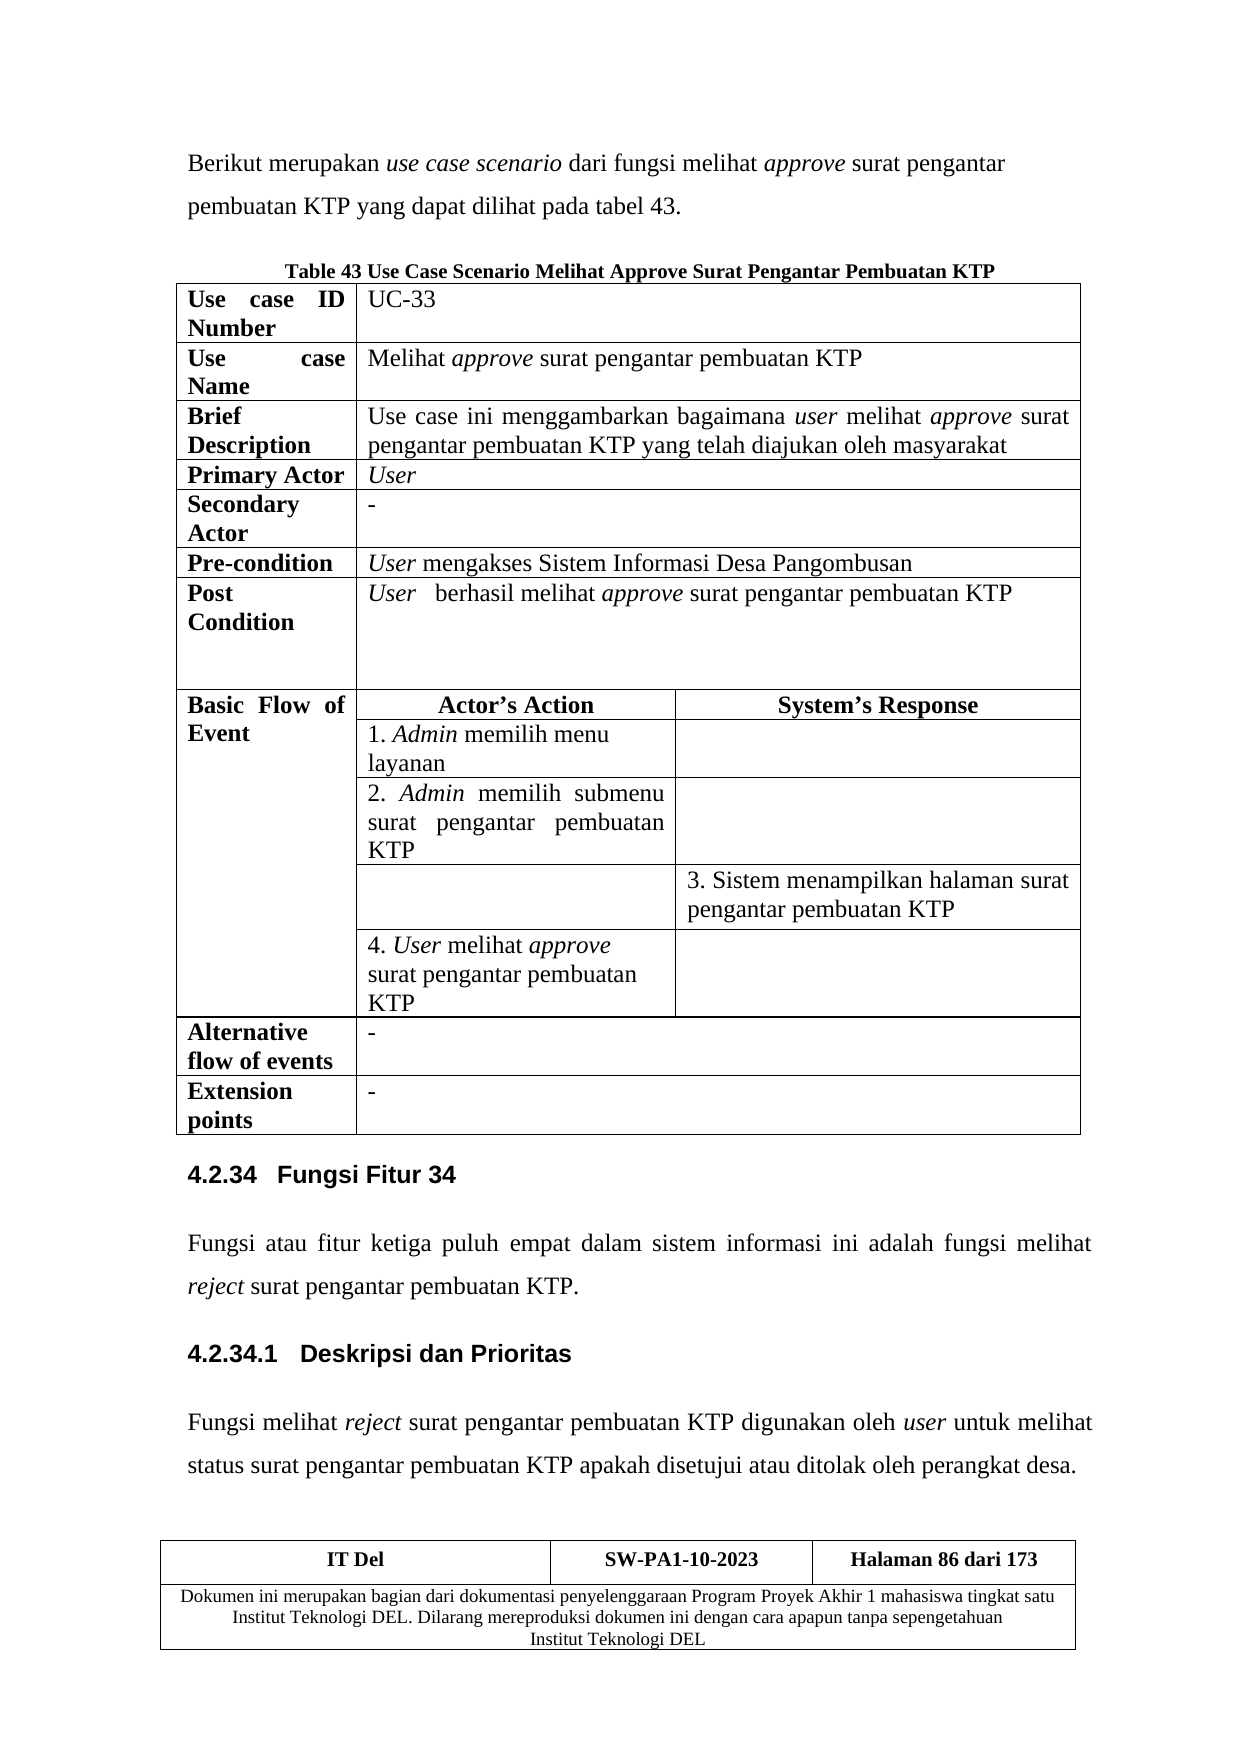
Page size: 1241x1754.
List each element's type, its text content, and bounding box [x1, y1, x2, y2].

text Fungsi melihat reject surat pengantar pembuatan KTP digunakan oleh user untuk melihat status surat pengantar pembuatan KTP apakah disetujui atau ditolak oleh perangkat desa. [187, 1407, 1092, 1479]
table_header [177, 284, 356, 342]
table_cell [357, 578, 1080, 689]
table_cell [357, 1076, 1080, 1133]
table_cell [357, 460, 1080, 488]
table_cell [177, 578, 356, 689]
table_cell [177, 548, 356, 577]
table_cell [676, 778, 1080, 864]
text Berikut merupakan use case scenario dari fungsi melihat approve surat pengantar pembuatan KTP yang dapat dilihat pada tabel 43. [187, 148, 1092, 219]
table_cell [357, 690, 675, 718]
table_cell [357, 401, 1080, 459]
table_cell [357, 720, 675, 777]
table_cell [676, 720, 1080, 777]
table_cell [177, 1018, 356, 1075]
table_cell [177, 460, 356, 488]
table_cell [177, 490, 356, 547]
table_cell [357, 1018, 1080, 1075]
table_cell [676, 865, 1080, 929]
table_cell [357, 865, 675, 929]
text Fungsi atau fitur ketiga puluh empat dalam sistem informasi ini adalah fungsi melihat reject surat pengantar pembuatan KTP. [187, 1228, 1092, 1299]
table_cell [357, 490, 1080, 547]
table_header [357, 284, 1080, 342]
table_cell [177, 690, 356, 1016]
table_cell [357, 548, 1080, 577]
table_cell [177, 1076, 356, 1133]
text Table 43 Use Case Scenario Melihat Approve Surat Pengantar Pembuatan KTP [187, 259, 1092, 283]
list Fungsi Fitur 34 [187, 1159, 1092, 1188]
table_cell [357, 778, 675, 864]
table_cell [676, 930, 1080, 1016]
list Deskripsi dan Prioritas [187, 1339, 1092, 1368]
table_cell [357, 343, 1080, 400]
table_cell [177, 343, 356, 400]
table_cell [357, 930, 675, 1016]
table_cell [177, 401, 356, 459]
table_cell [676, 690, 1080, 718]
